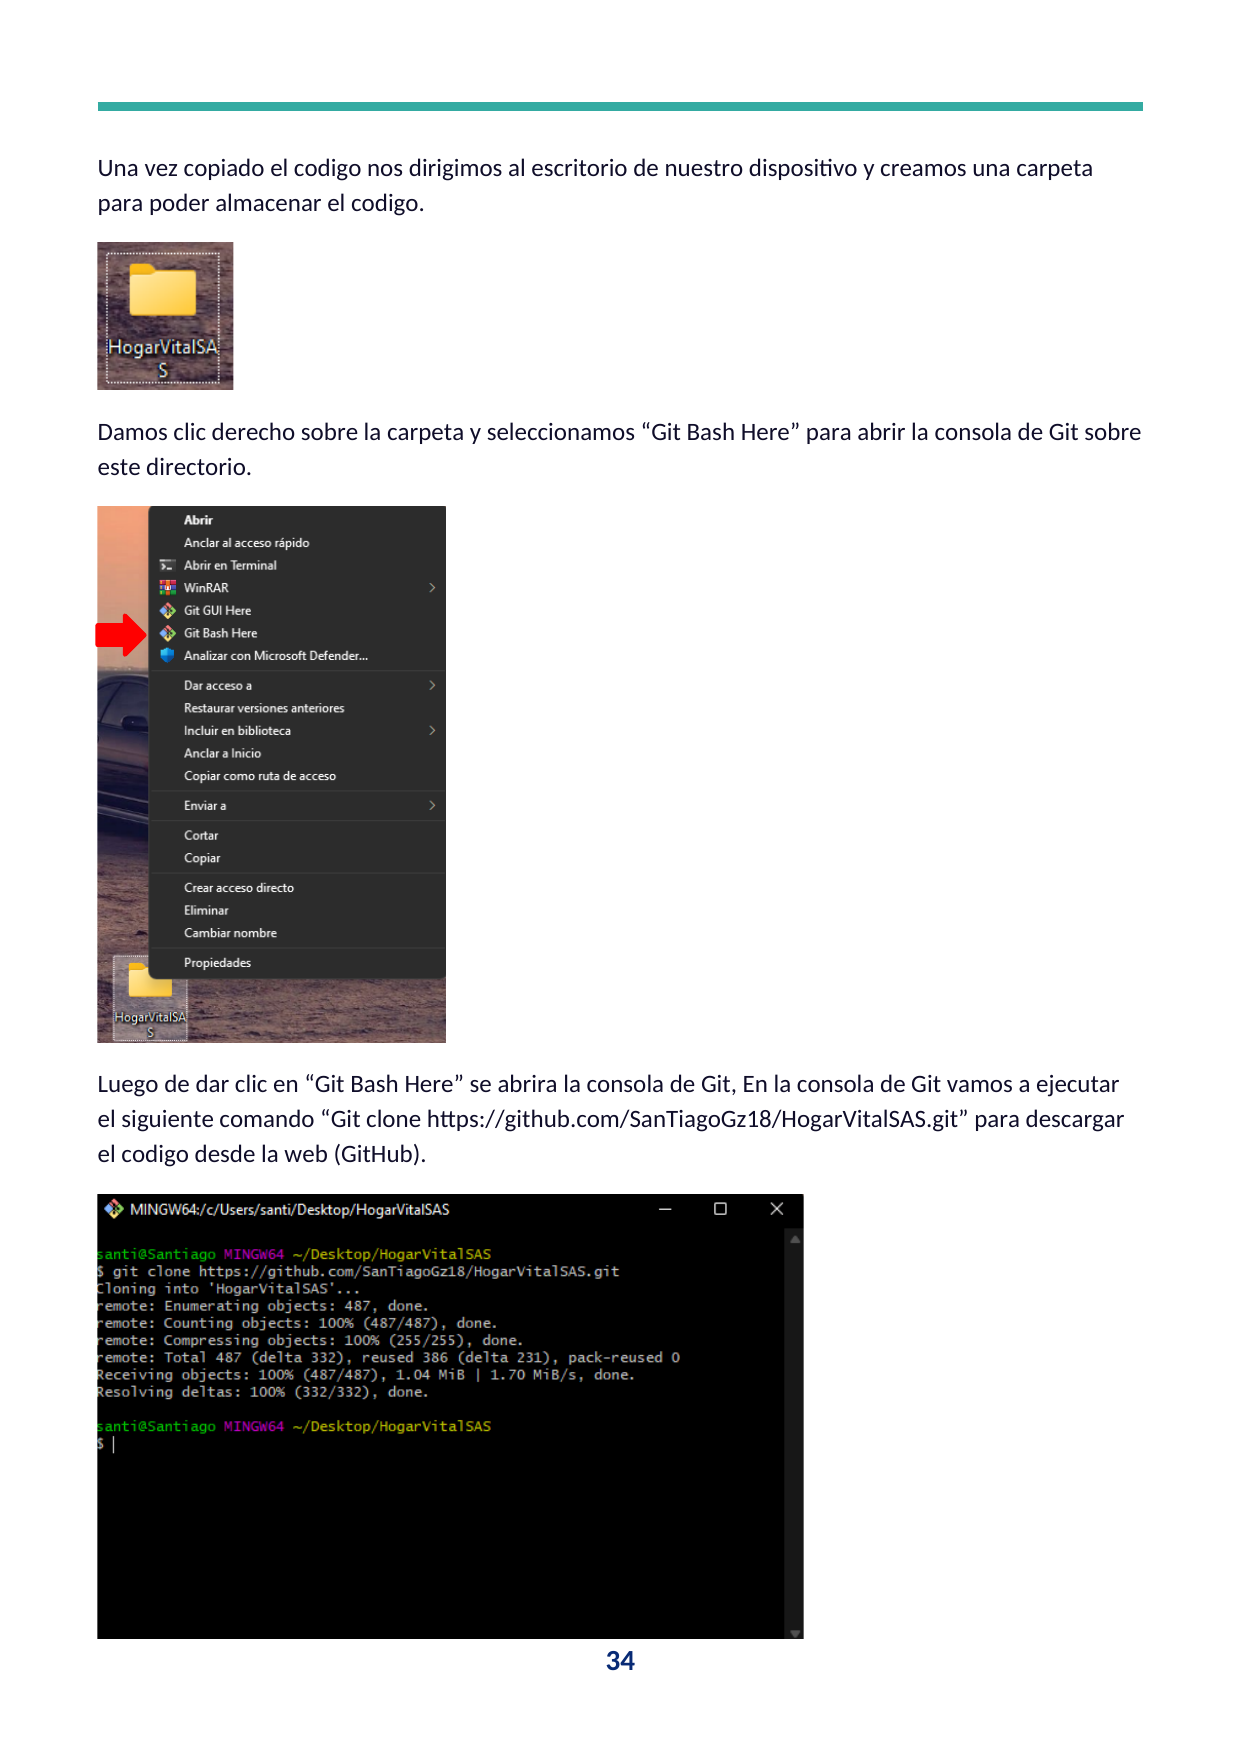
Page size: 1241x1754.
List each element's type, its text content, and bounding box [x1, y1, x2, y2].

picture [97, 506, 446, 1043]
text Luego de dar clic en “Git Bash Here” se abrira la consola de Git, En la consola de Git vamos a ejecutar el siguiente comando “Git clone https://github.com/SanTiagoGz18/HogarVitalSAS.git” para descargar el codigo desde la web (GitHub). [97, 1069, 1143, 1169]
text Una vez copiado el codigo nos dirigimos al escritorio de nuestro dispositivo y creamos una carpeta para poder almacenar el codigo. [97, 152, 1143, 217]
picture [97, 1194, 804, 1639]
text Damos clic derecho sobre la carpeta y seleccionamos “Git Bash Here” para abrir la consola de Git sobre este directorio. [97, 416, 1143, 481]
picture [97, 242, 234, 390]
